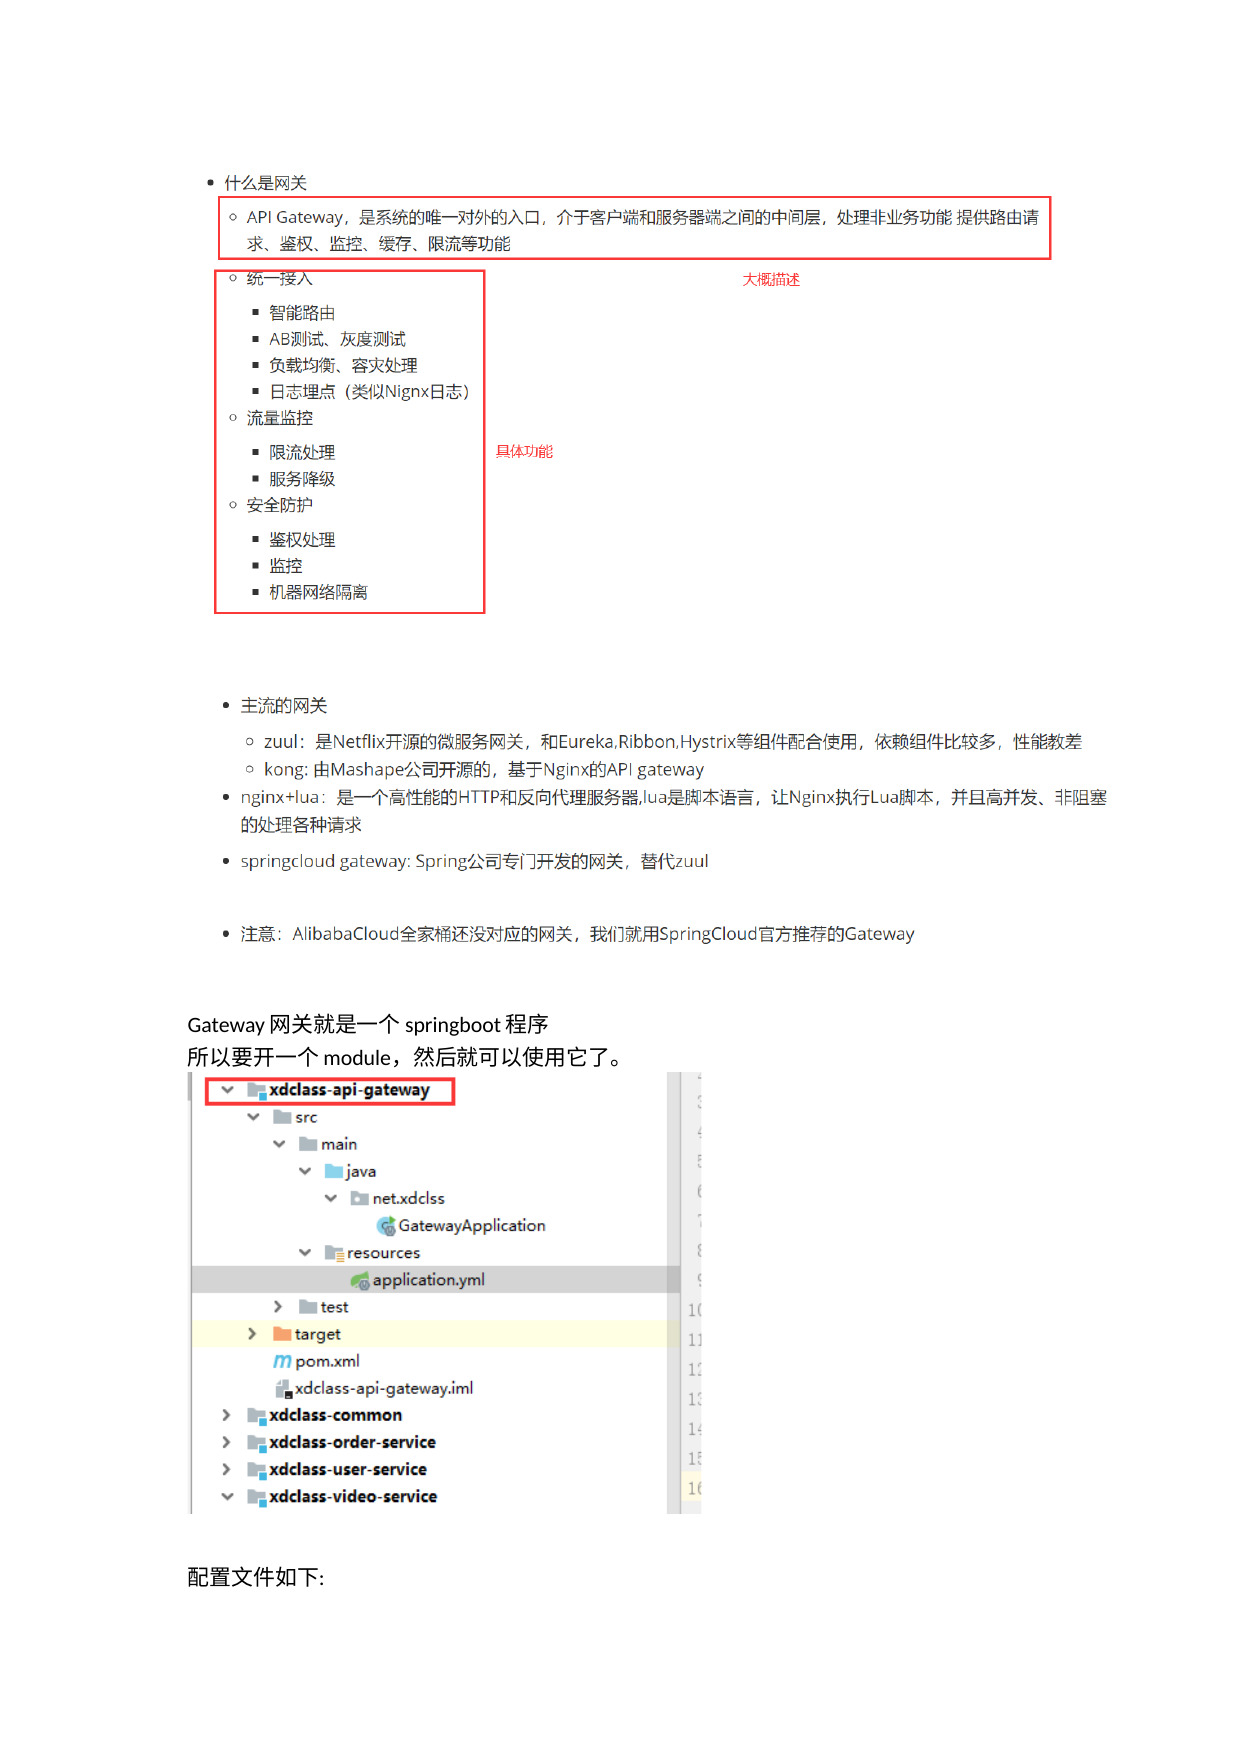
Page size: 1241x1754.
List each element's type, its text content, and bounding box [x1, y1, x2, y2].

picture [187, 682, 1169, 953]
picture [187, 162, 1192, 626]
list 所以要开一个module，然后就可以使用它了。 [187, 1039, 1053, 1072]
picture [187, 1072, 702, 1514]
list 配置文件如下: [187, 1559, 1053, 1592]
list Gateway网关就是一个springboot程序 [187, 1007, 1053, 1039]
